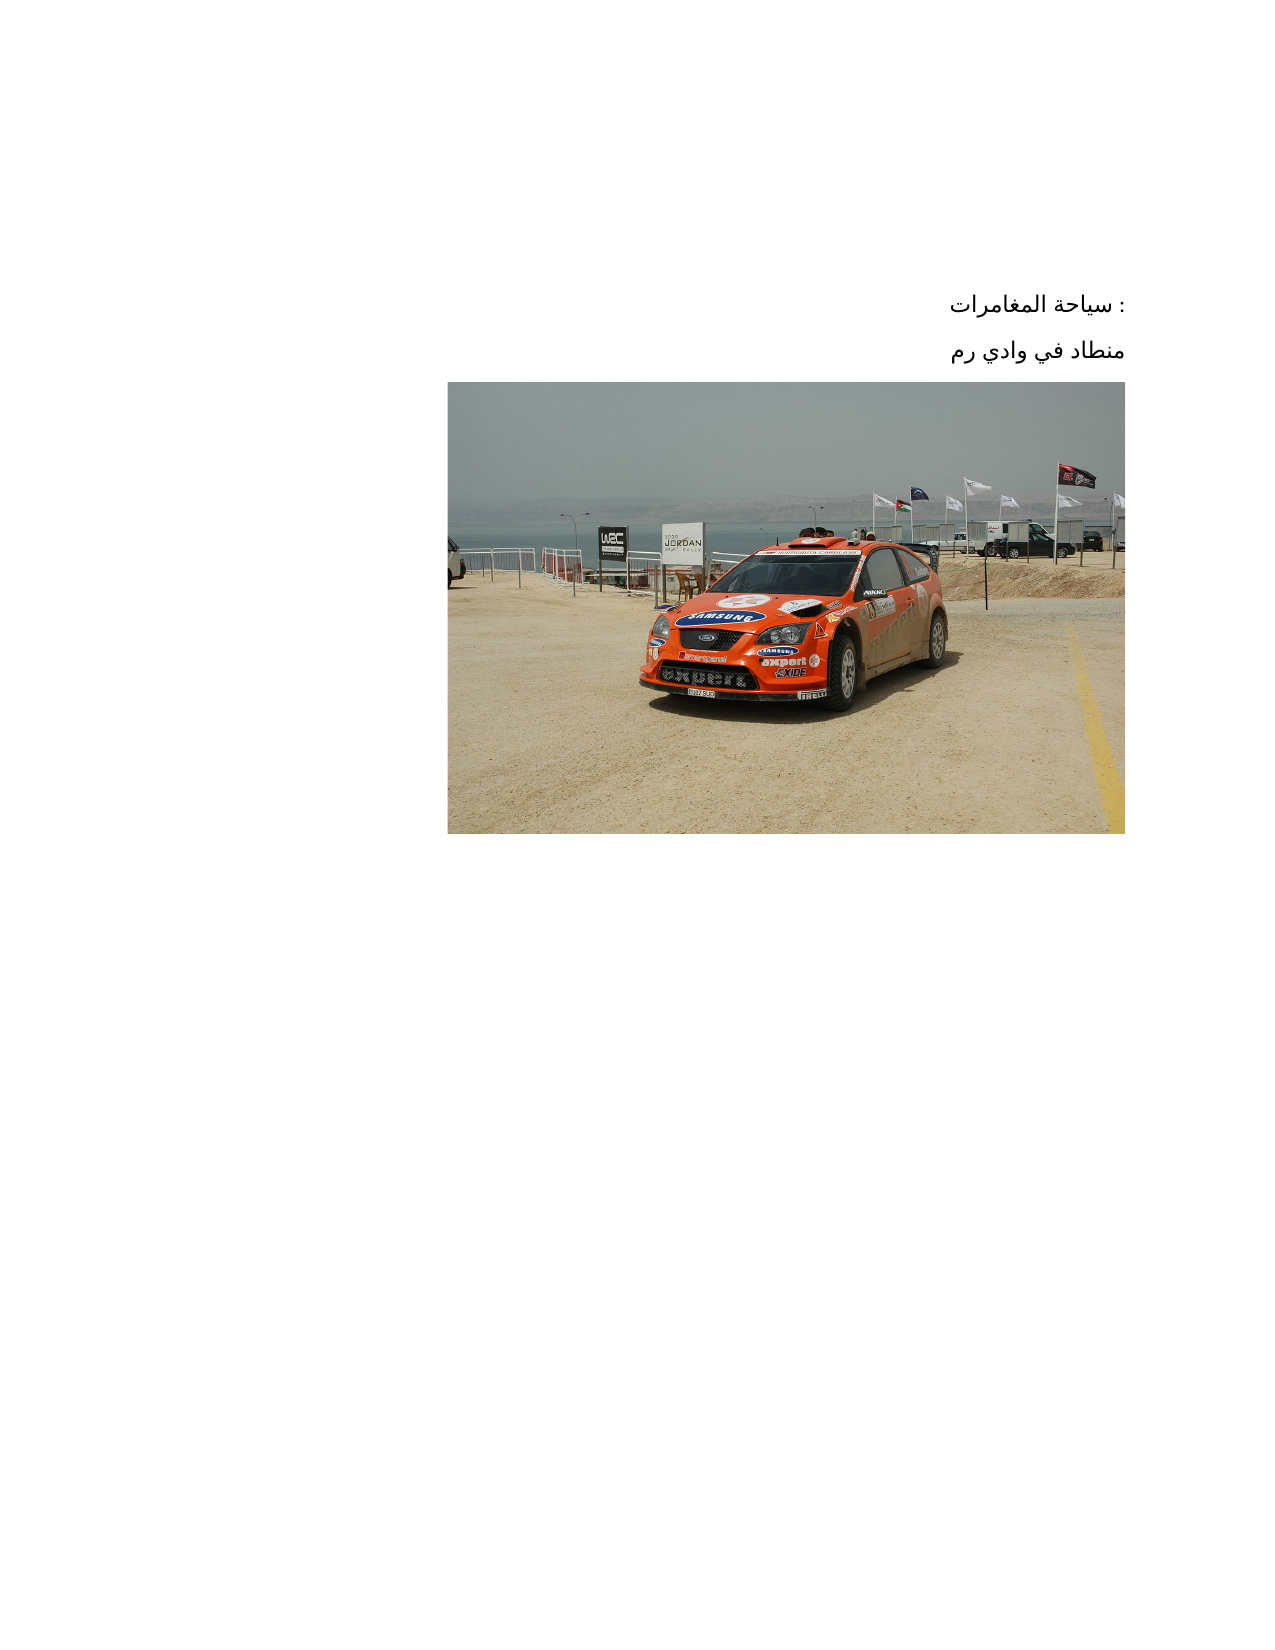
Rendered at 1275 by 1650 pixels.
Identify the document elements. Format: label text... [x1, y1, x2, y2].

text سياحة المغامرات : [150, 291, 1125, 319]
text منطاد في وادي رم [150, 337, 1125, 364]
picture [447, 382, 1125, 834]
